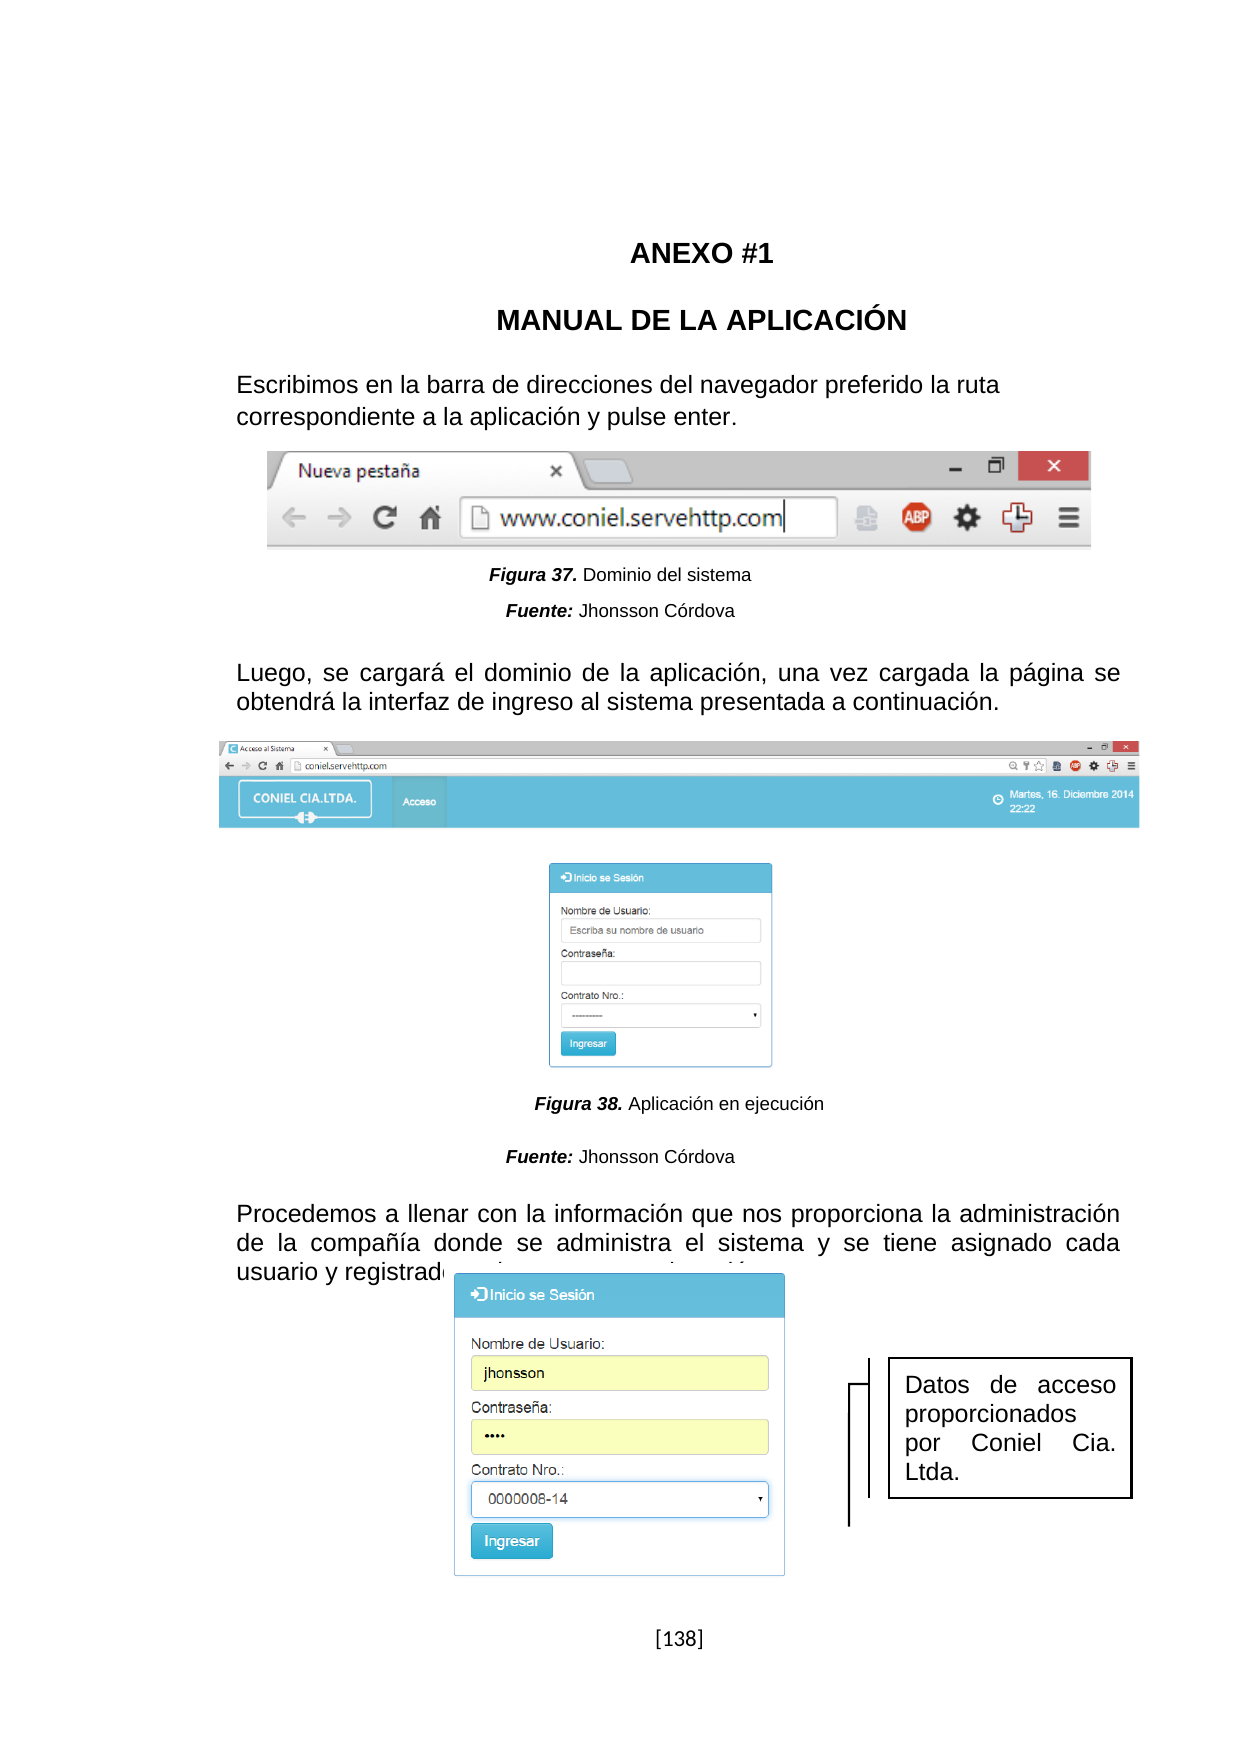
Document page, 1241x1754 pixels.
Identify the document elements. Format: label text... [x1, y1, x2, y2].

picture [443, 1263, 797, 1588]
text Escribimos en la barra de direcciones del navegador preferido la ruta correspondiente a la aplicación y pulse enter. [236, 370, 1122, 431]
subtitle ANEXO #1 [281, 236, 1122, 270]
picture [219, 741, 1140, 1080]
text Procedemos a llenar con la información que nos proporciona la administración de la compañía donde se administra el sistema y se tiene asignado cada usuario y registrado cada contrato en ejecución. [236, 1199, 1122, 1286]
text Luego, se cargará el dominio de la aplicación, una vez cargada la página se obtendrá la interfaz de ingreso al sistema presentada a continuación. [236, 658, 1122, 716]
subtitle MANUAL DE LA APLICACIÓN [281, 303, 1122, 337]
picture [267, 451, 1092, 550]
